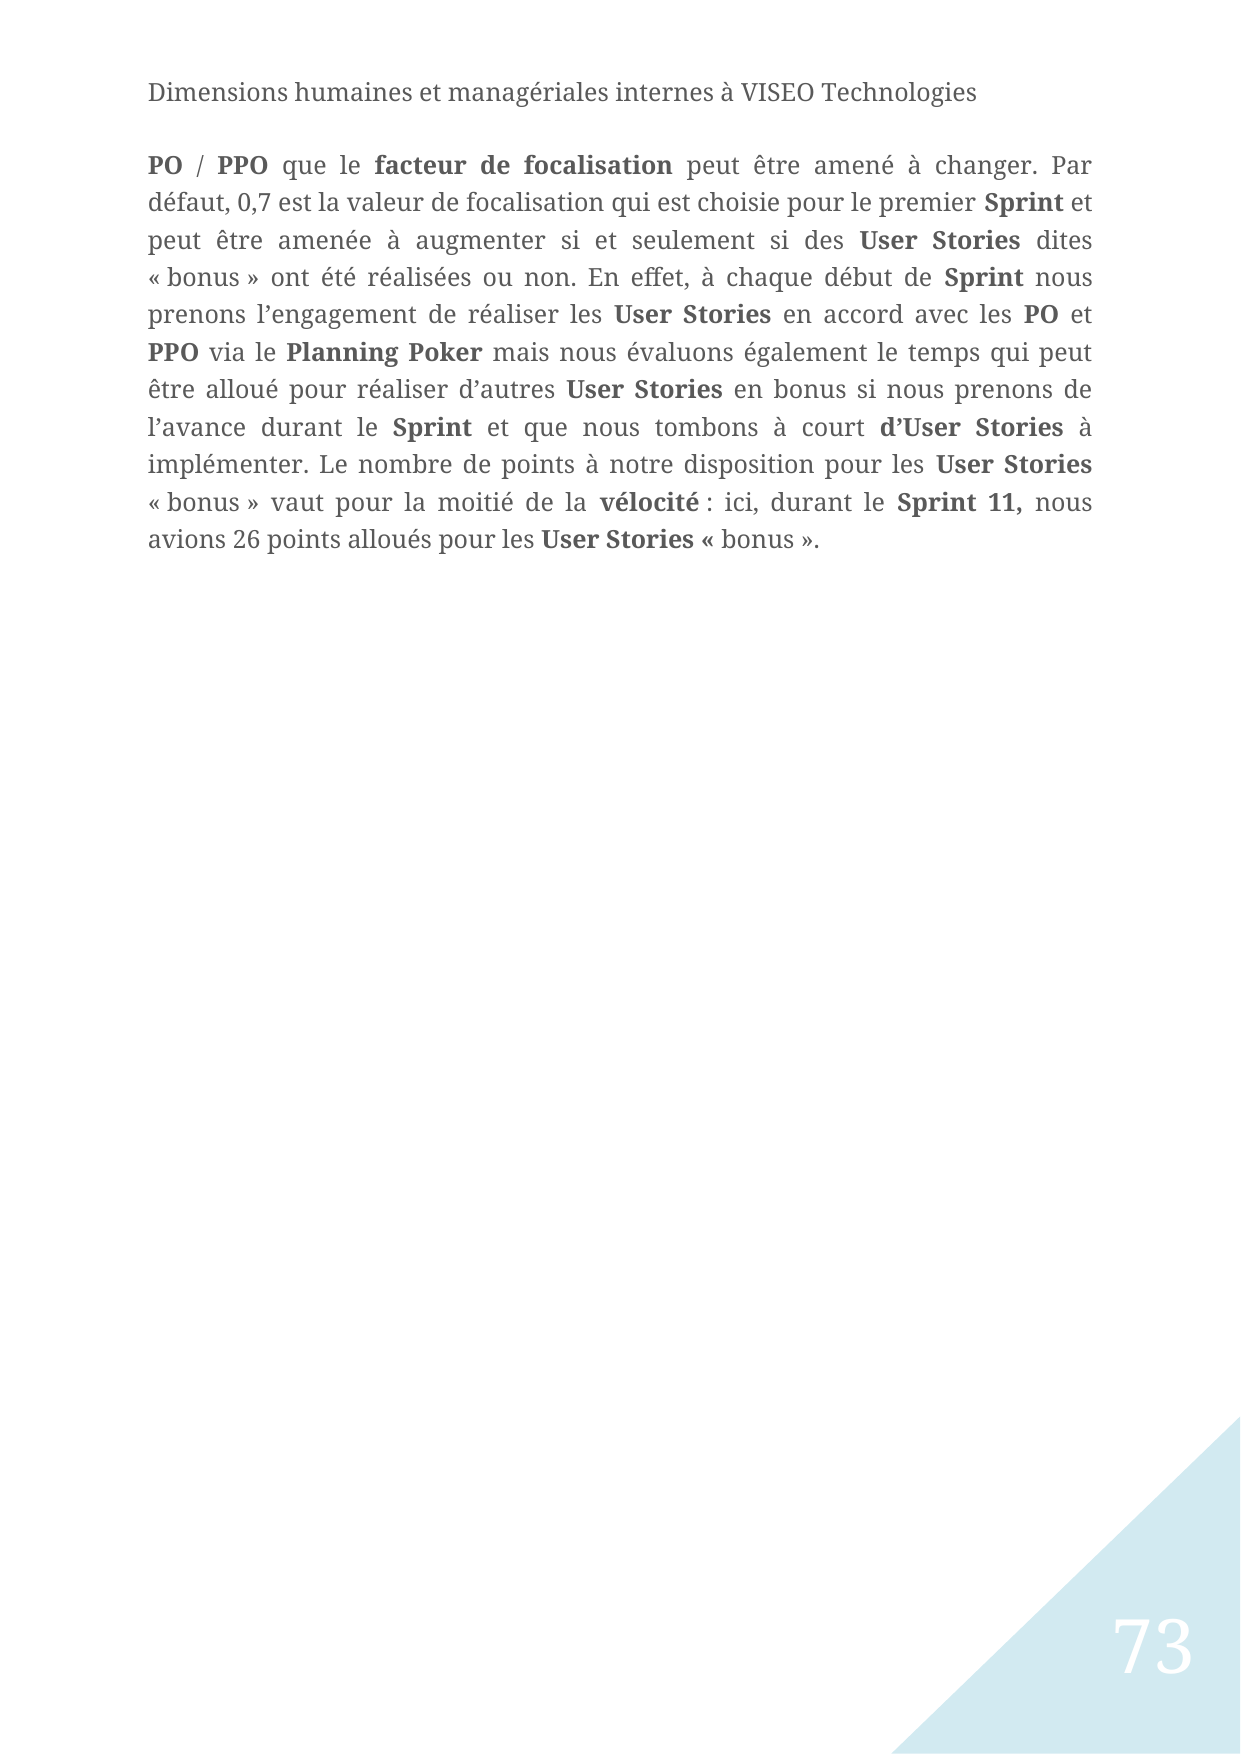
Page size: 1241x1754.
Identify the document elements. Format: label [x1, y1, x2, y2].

text [148, 148, 1093, 556]
